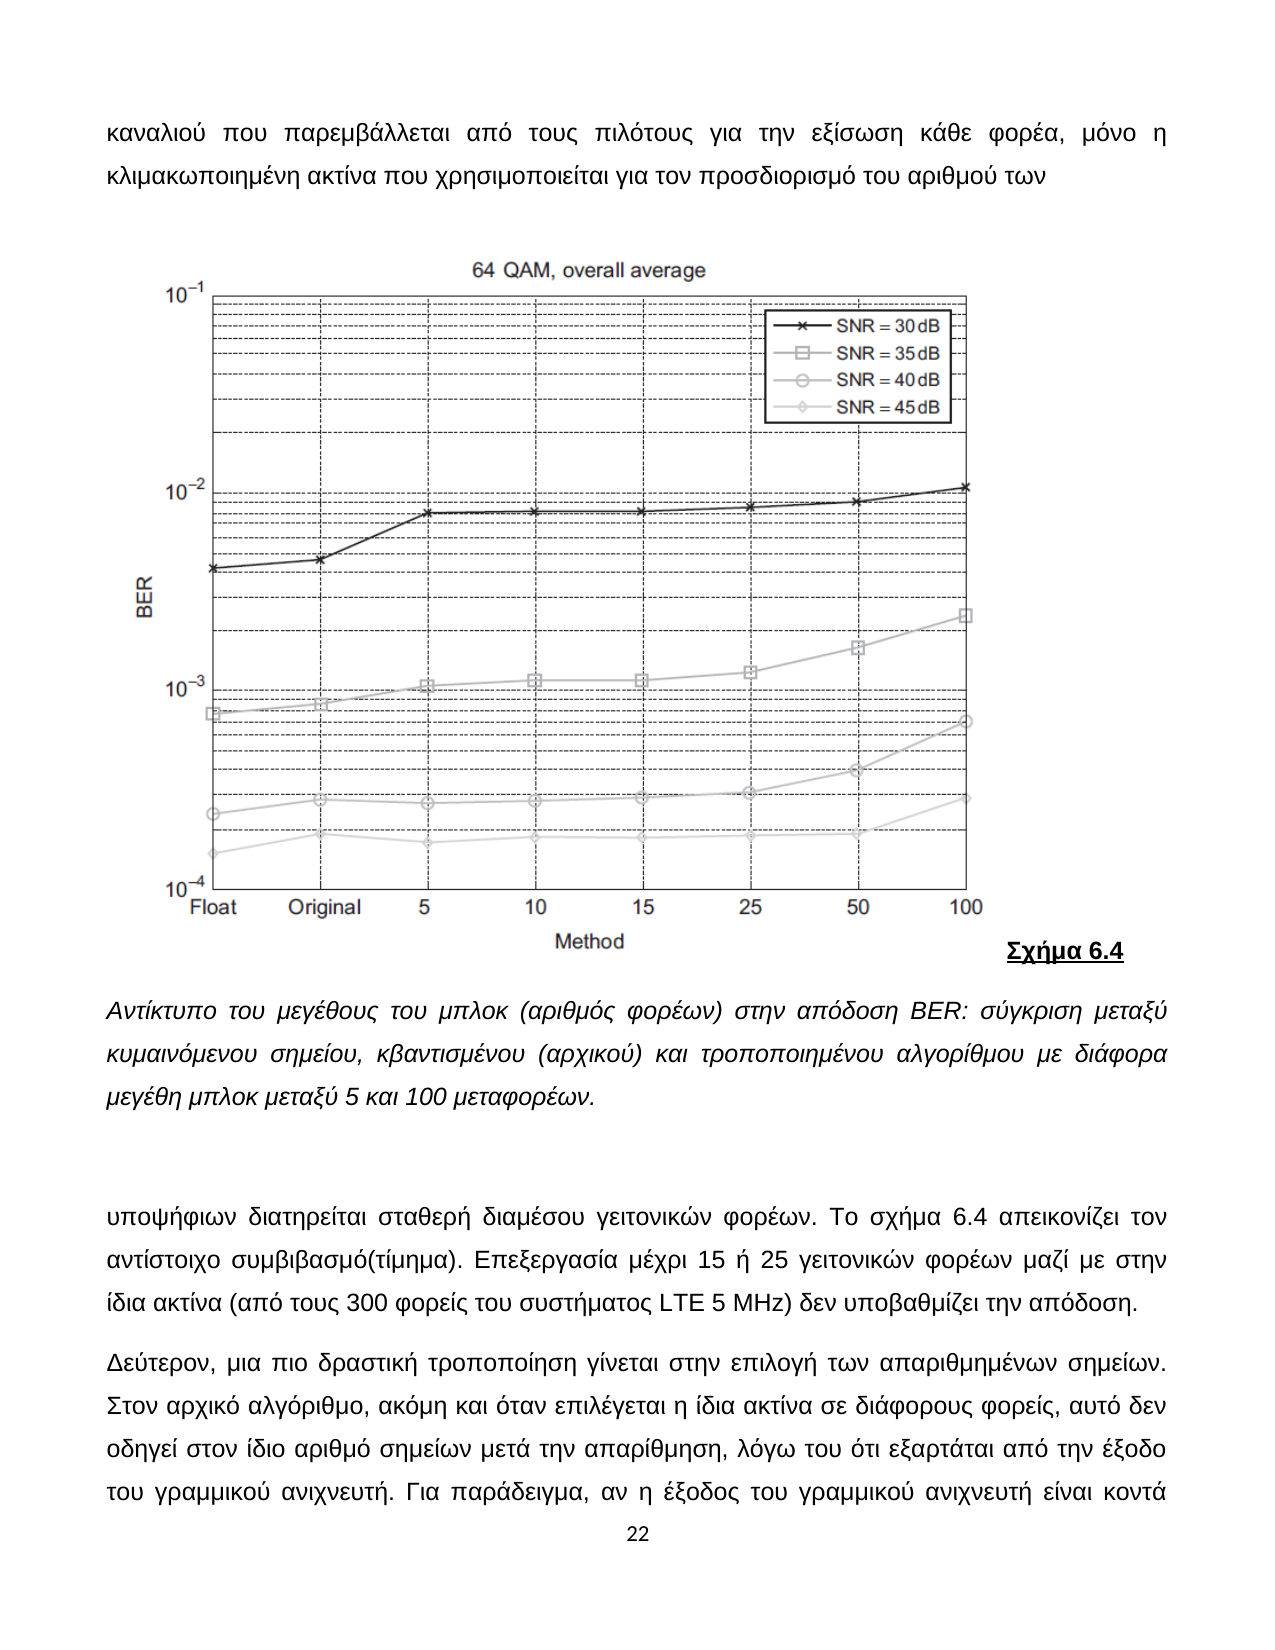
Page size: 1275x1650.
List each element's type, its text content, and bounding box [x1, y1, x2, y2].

picture [106, 221, 1007, 960]
text υποψήφιων διατηρείται σταθερή διαμέσου γειτονικών φορέων. Το σχήμα 6.4 απεικονίζει τον αντίστοιχο συμβιβασμό(τίμημα). Επεξεργασία μέχρι 15 ή 25 γειτονικών φορέων μαζί με στην ίδια ακτίνα (από τους 300 φορείς του συστήματος LTE 5 MHz) δεν υποβαθμίζει την απόδοση. [106, 1202, 1169, 1317]
text Αντίκτυπο του μεγέθους του μπλοκ (αριθμός φορέων) στην απόδοση BER: σύγκριση μεταξύ κυμαινόμενου σημείου, κβαντισμένου (αρχικού) και τροποποιημένου αλγορίθμου με διάφορα μεγέθη μπλοκ μεταξύ 5 και 100 μεταφορέων. [106, 996, 1169, 1111]
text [106, 1348, 1169, 1506]
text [106, 118, 1169, 190]
